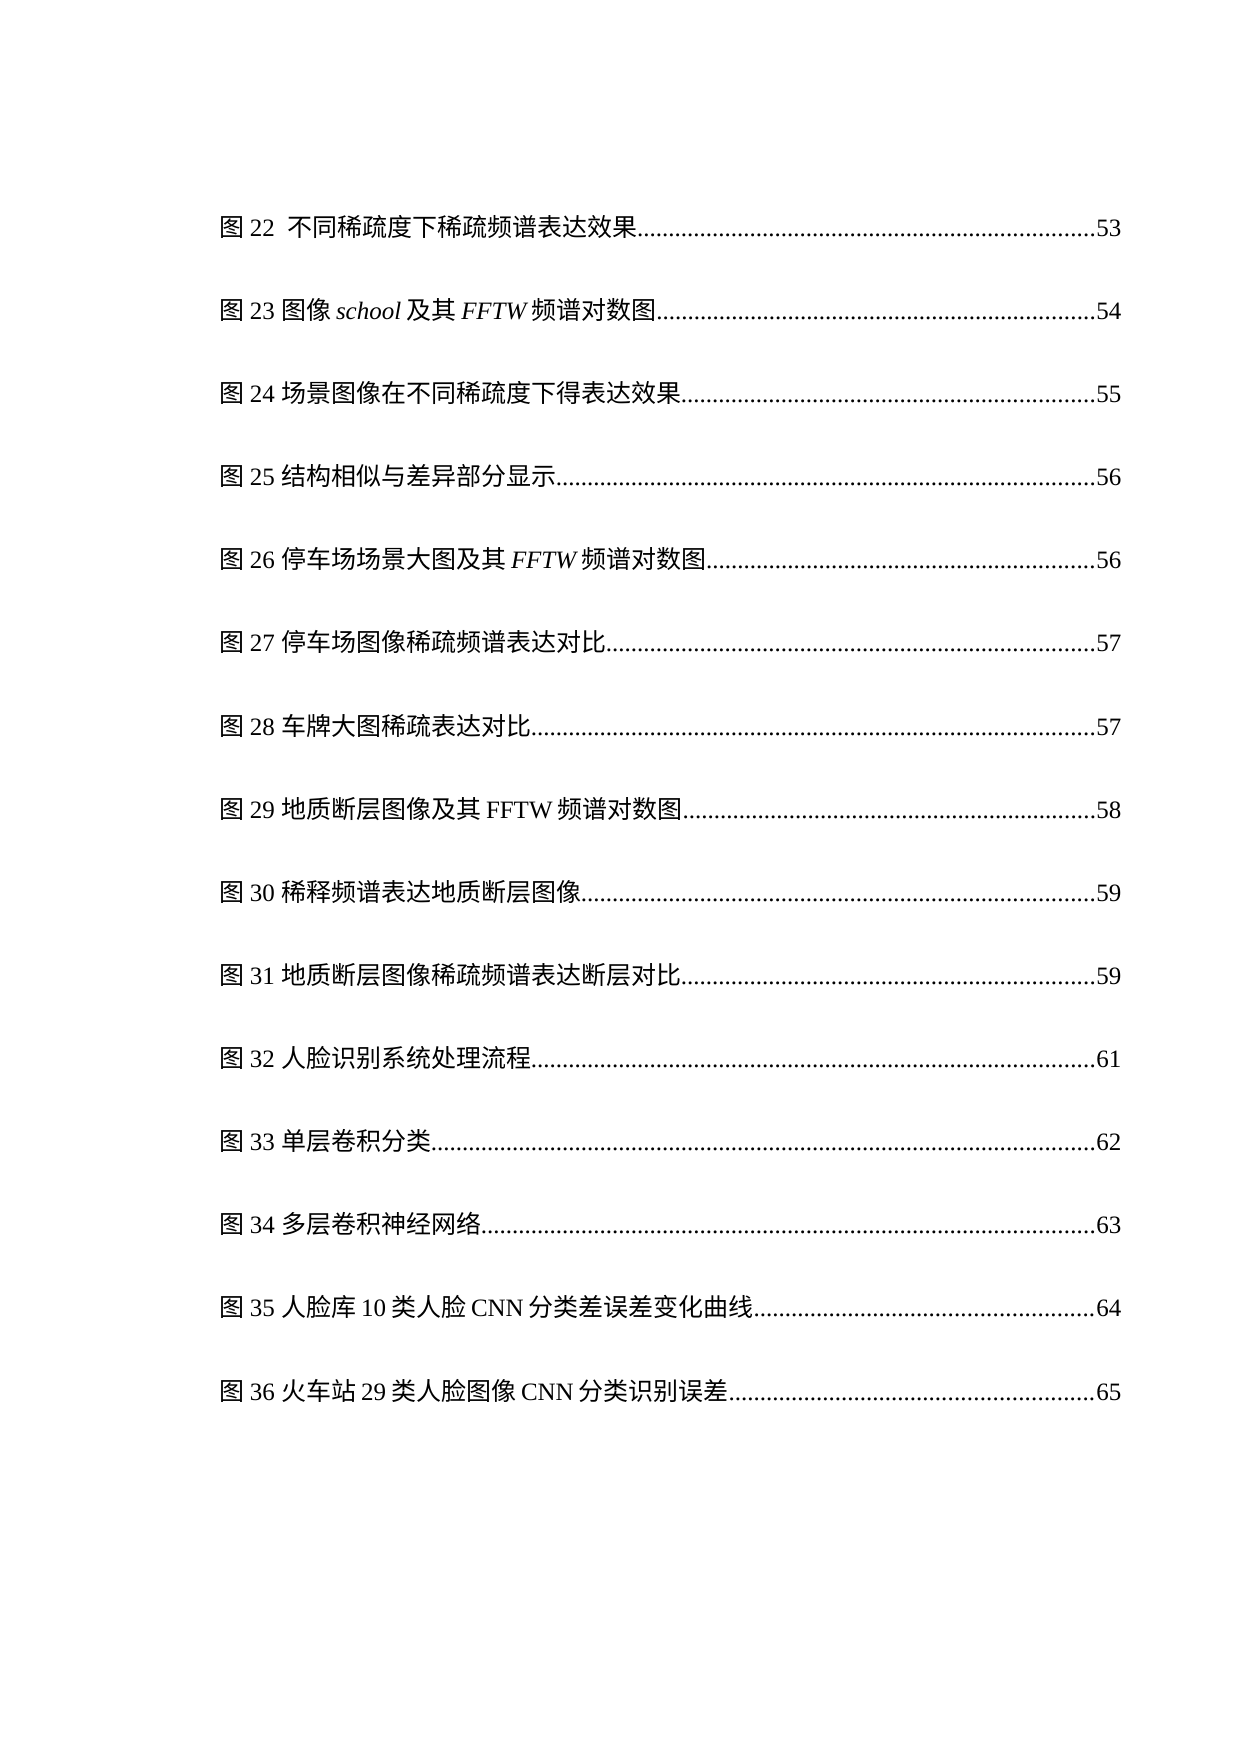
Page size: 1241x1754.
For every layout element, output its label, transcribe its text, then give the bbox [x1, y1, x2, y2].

text 图 29 地质断层图像及其FFTW频谱对数图 58 [219, 775, 1122, 840]
text 图 31 地质断层图像稀疏频谱表达断层对比 59 [219, 941, 1122, 1006]
text 图 34 多层卷积神经网络 63 [219, 1190, 1122, 1255]
text 图 27 停车场图像稀疏频谱表达对比 57 [219, 608, 1122, 673]
text 图 24 场景图像在不同稀疏度下得表达效果 55 [219, 359, 1122, 424]
text 图 30 稀释频谱表达地质断层图像 59 [219, 858, 1122, 923]
text 图 35 人脸库10类人脸CNN分类差误差变化曲线 64 [219, 1273, 1122, 1338]
text 图 26 停车场场景大图及其FFTW频谱对数图 56 [219, 525, 1122, 590]
text 图 22 不同稀疏度下稀疏频谱表达效果 53 [219, 193, 1122, 258]
text 图 23 图像school及其FFTW频谱对数图 54 [219, 276, 1122, 341]
text 图 33 单层卷积分类 62 [219, 1107, 1122, 1172]
text 图 32 人脸识别系统处理流程 61 [219, 1024, 1122, 1089]
text 图 36 火车站29类人脸图像CNN分类识别误差 65 [219, 1357, 1122, 1422]
text 图 25 结构相似与差异部分显示 56 [219, 442, 1122, 507]
text 图 28 车牌大图稀疏表达对比 57 [219, 692, 1122, 757]
